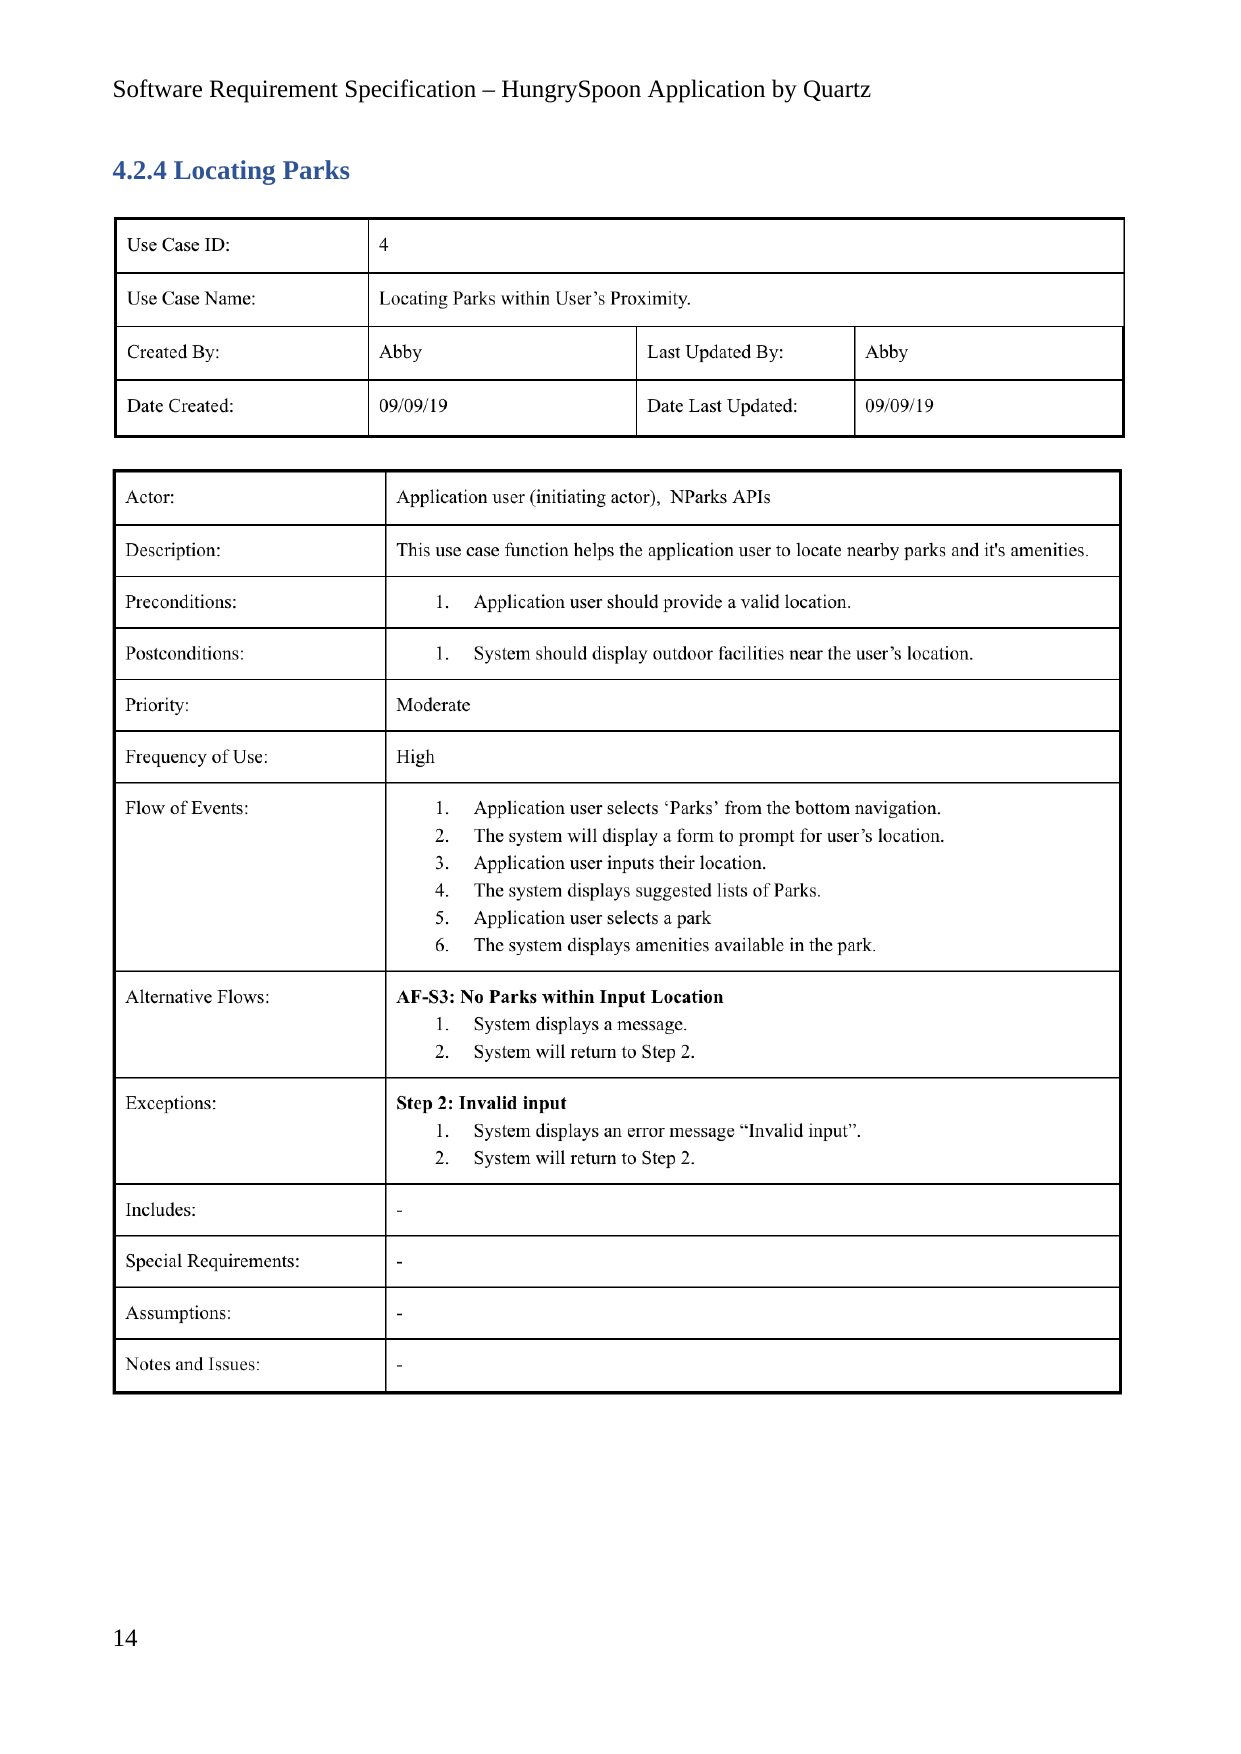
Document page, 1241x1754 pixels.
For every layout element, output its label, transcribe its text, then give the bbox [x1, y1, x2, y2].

picture [112, 214, 1128, 1399]
subtitle 4.2.4 Locating Parks [112, 154, 1128, 185]
